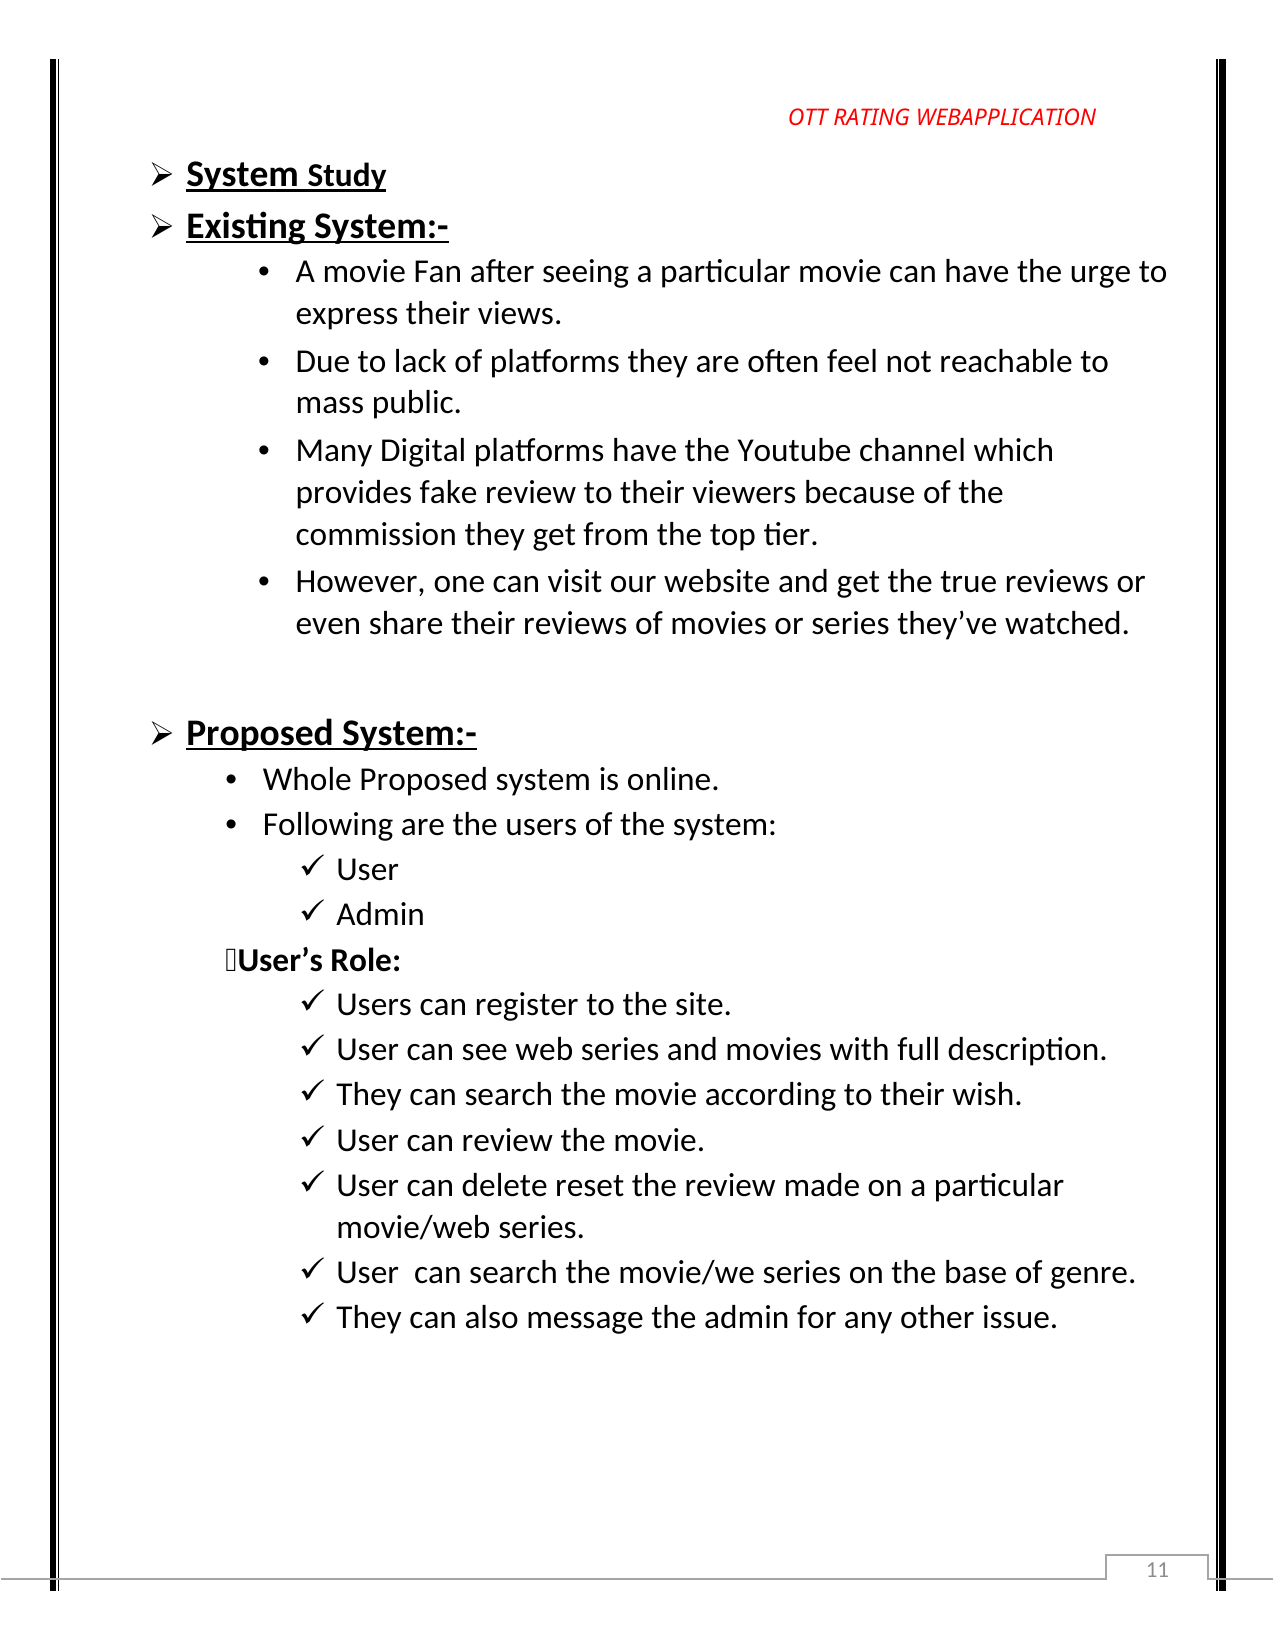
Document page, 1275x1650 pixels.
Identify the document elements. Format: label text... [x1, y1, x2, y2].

list However, one can visit our website and get the true reviews or even share their reviews of movies or series they’ve watched. [258, 560, 1171, 643]
list Many Digital platforms have the Youtube channel which provides fake review to their viewers because of the commission they get from the top tier. [258, 429, 1171, 553]
list Users can register to the site. [298, 983, 1171, 1023]
text User’s Role: [225, 939, 1177, 979]
list Whole Proposed system is online. [225, 757, 1171, 798]
list They can search the movie according to their wish. [298, 1073, 1171, 1114]
list Existing System:- [148, 202, 1177, 247]
list Due to lack of platforms they are often feel not reachable to mass public. [258, 339, 1171, 422]
list Admin [298, 893, 1171, 934]
list A movie Fan after seeing a particular movie can have the urge to express their views. [258, 250, 1171, 333]
list User can search the movie/we series on the base of genre. [298, 1251, 1171, 1292]
list System Study [148, 150, 1177, 196]
list They can also message the admin for any other issue. [298, 1296, 1171, 1337]
list User [298, 848, 1171, 889]
list Following are the users of the system: [225, 803, 1171, 843]
list User can see web series and movies with full description. [298, 1028, 1171, 1069]
list Proposed System:- [148, 709, 1177, 755]
list User can delete reset the review made on a particular movie/web series. [298, 1164, 1171, 1247]
list User can review the movie. [298, 1119, 1171, 1159]
